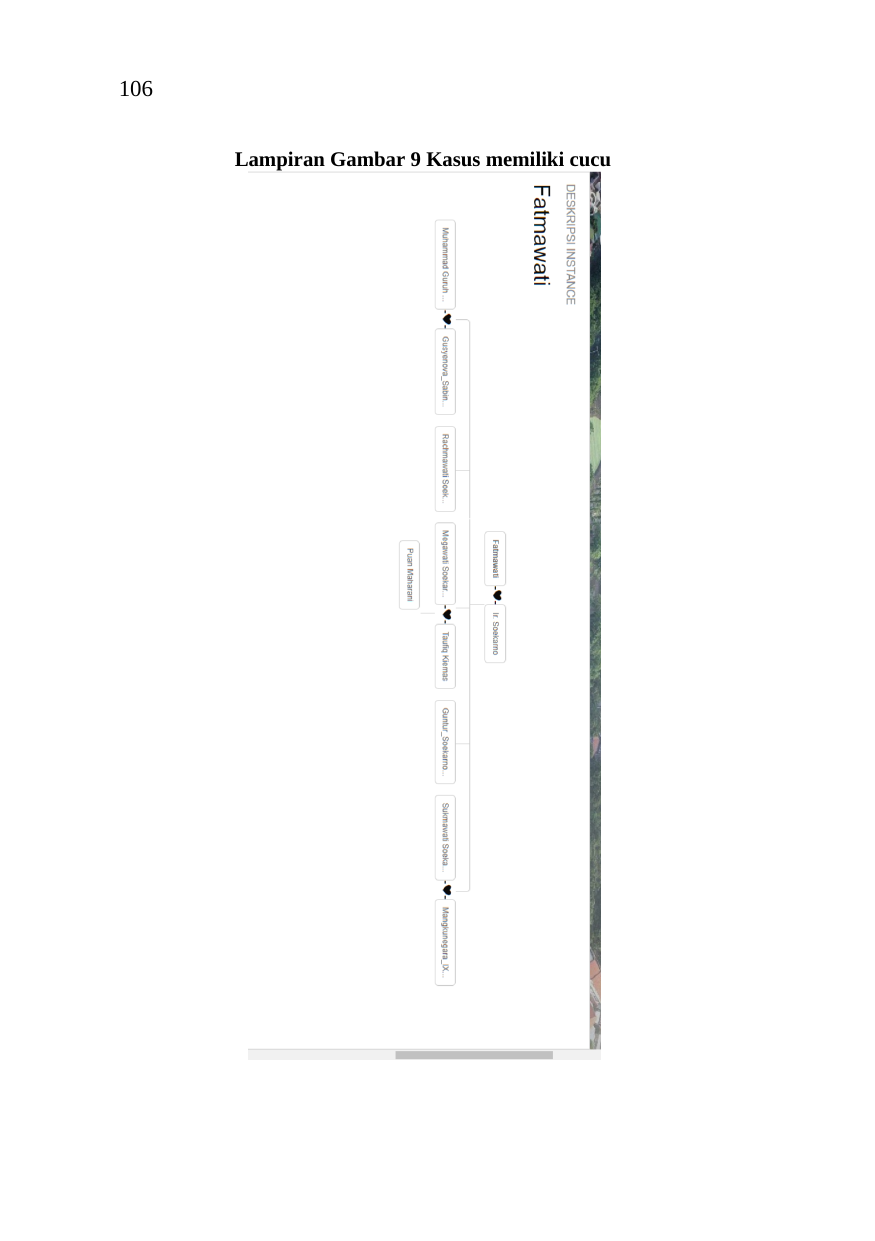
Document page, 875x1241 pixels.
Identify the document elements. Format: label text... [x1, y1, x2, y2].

picture [248, 173, 601, 1059]
